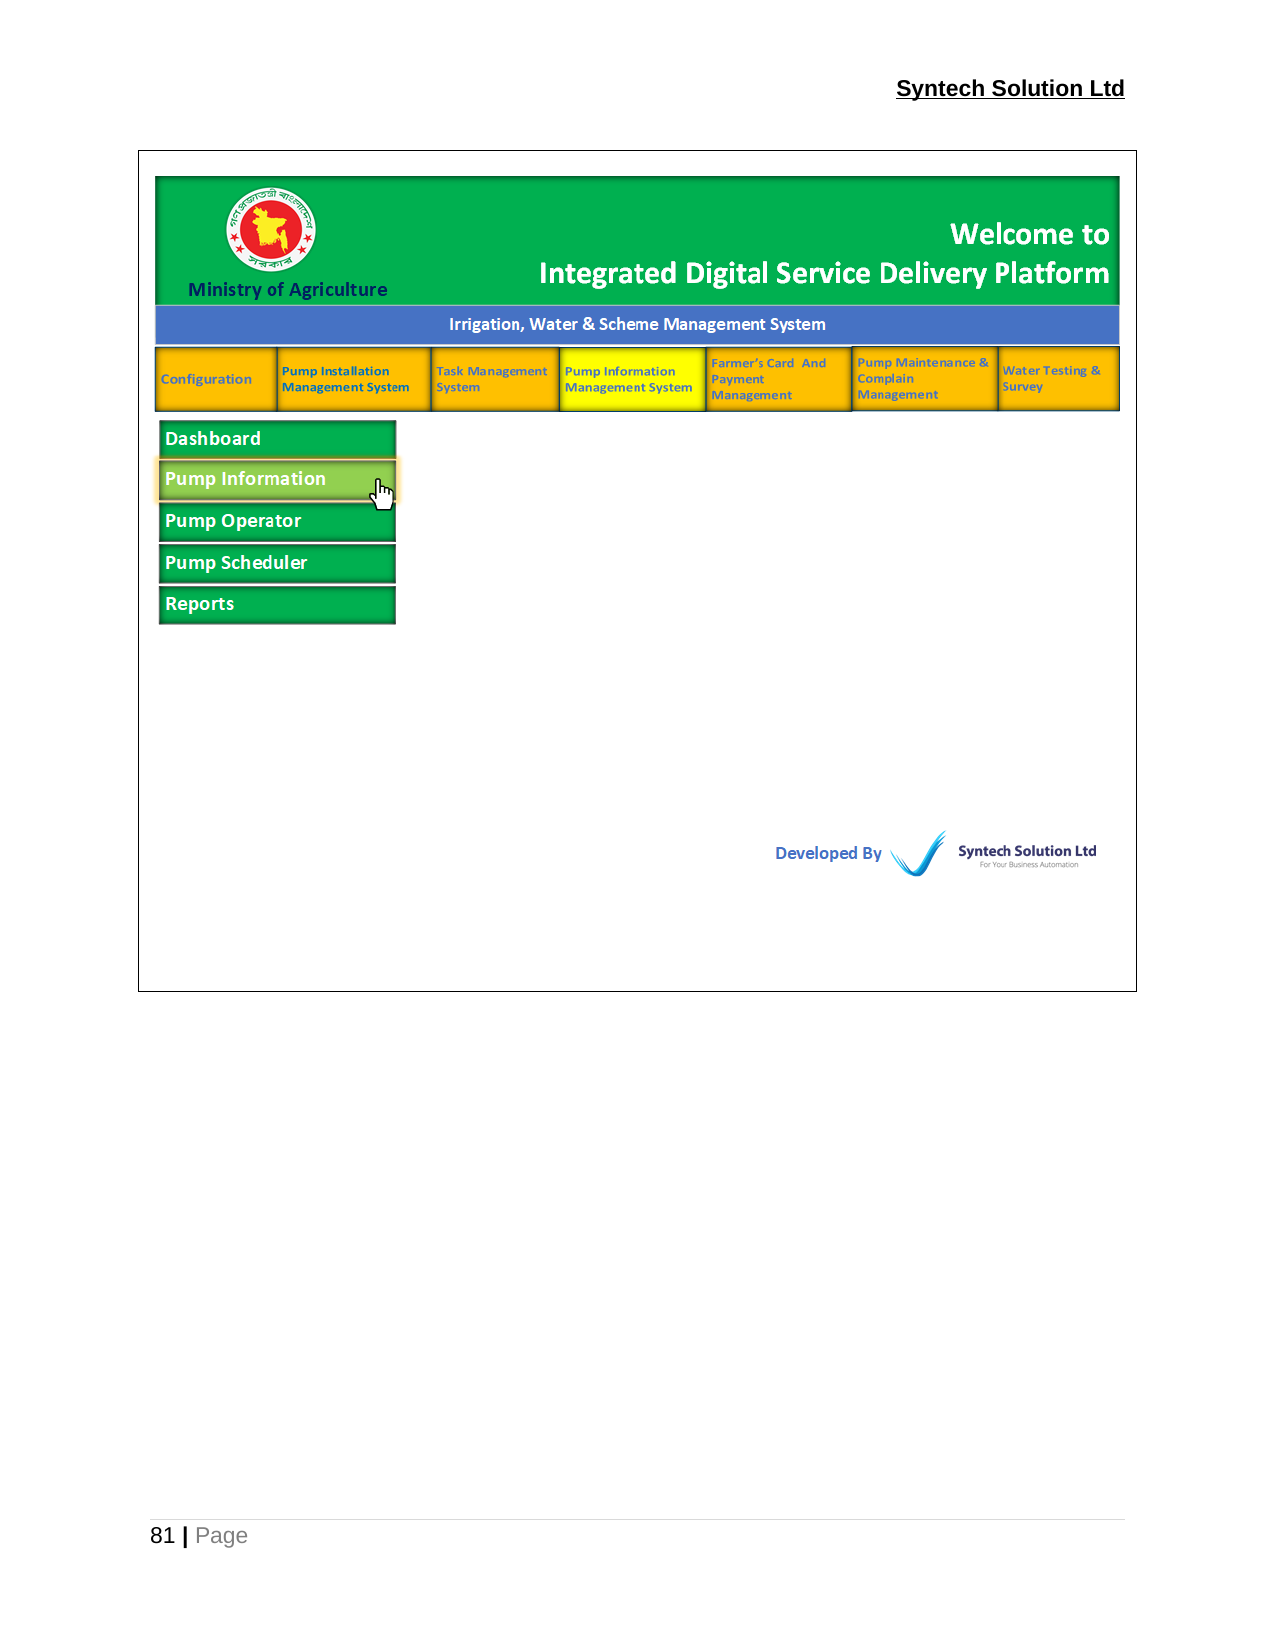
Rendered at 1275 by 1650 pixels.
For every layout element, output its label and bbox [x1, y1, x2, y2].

table_header [139, 151, 1136, 991]
picture [150, 176, 1125, 877]
